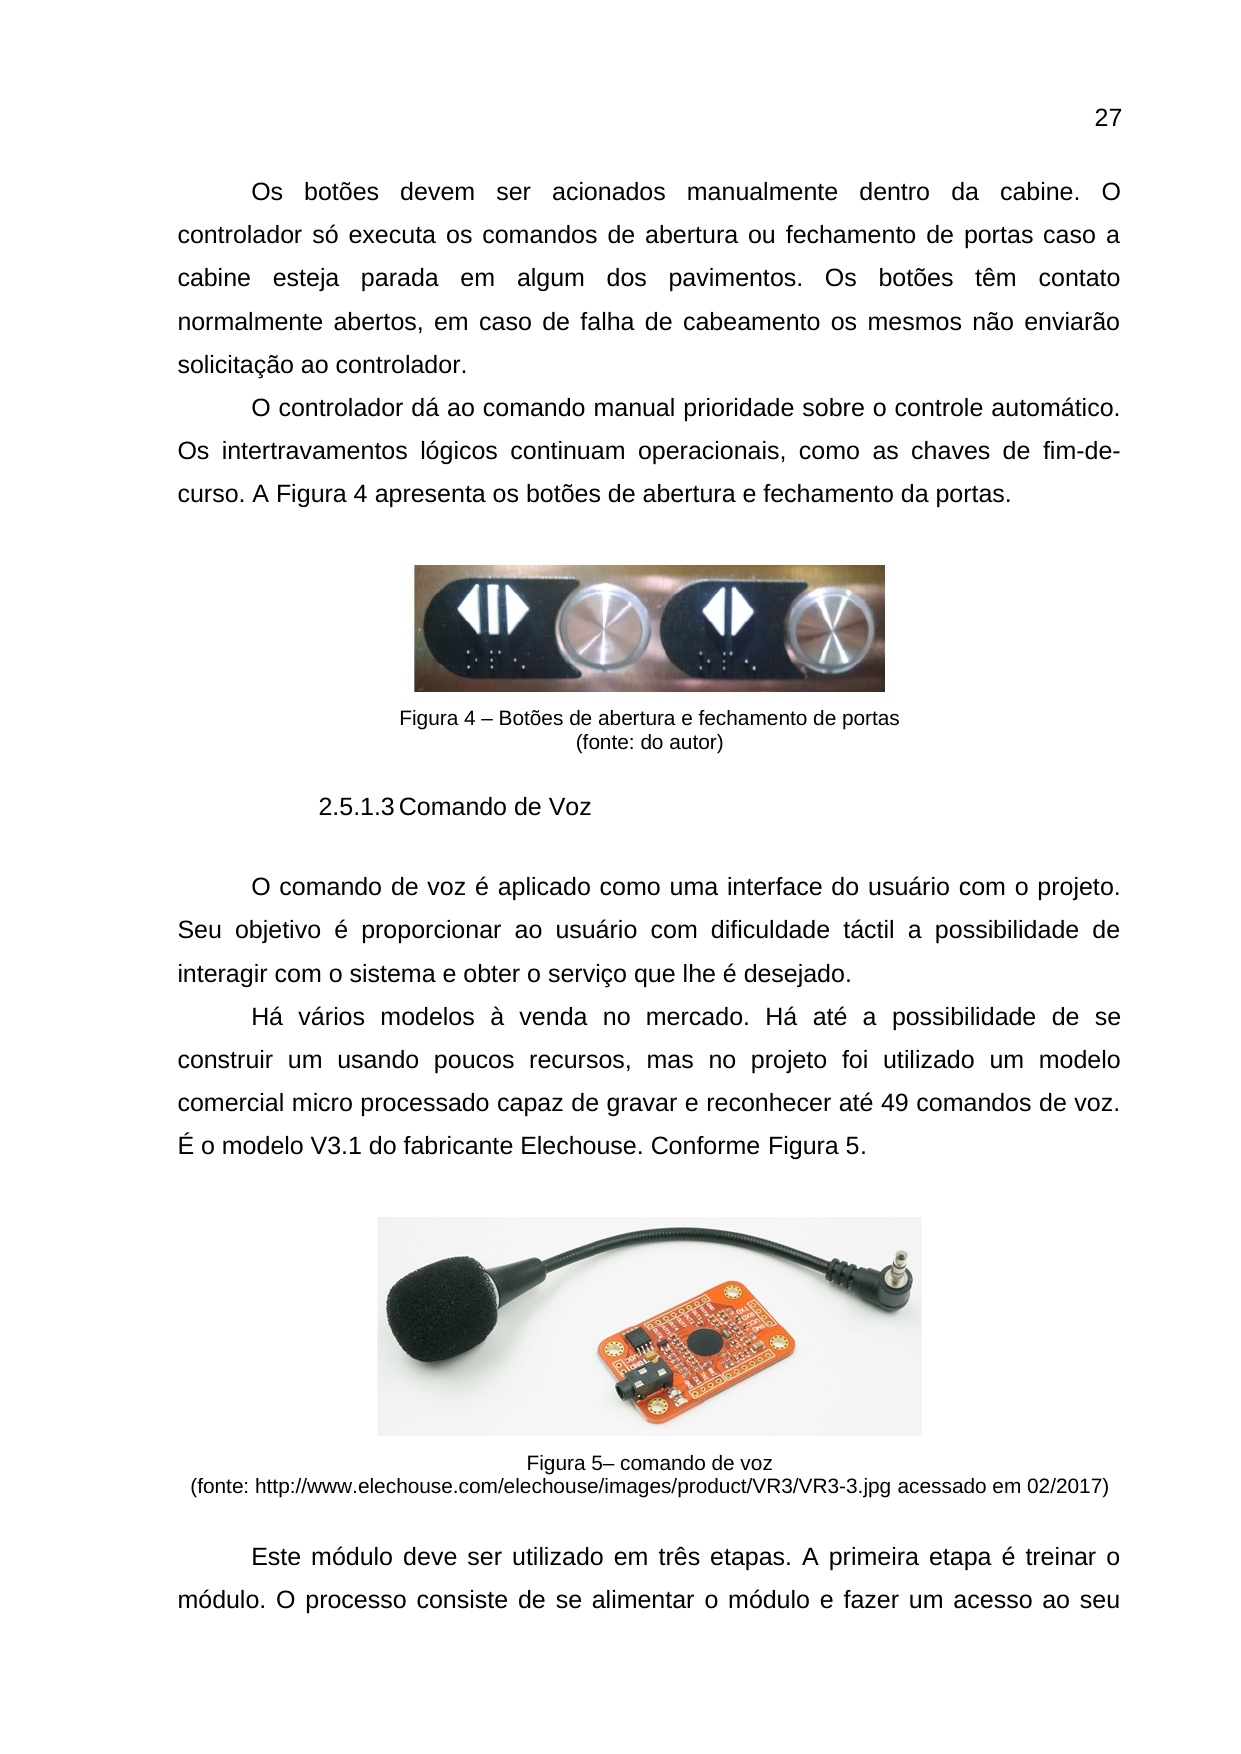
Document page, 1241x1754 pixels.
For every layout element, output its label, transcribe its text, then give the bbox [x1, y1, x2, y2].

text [177, 1541, 1122, 1613]
text O controlador dá ao comando manual prioridade sobre o controle automático. Os intertravamentos lógicos continuam operacionais, como as chaves de fim-de-curso. A Figura 4 apresenta os botões de abertura e fechamento da portas. [177, 393, 1122, 508]
text Há vários modelos à venda no mercado. Há até a possibilidade de se construir um usando poucos recursos, mas no projeto foi utilizado um modelo comercial micro processado capaz de gravar e reconhecer até 49 comandos de voz. É o modelo V3.1 do fabricante Elechouse. Conforme Figura 5. [177, 1002, 1122, 1160]
text O comando de voz é aplicado como uma interface do usuário com o projeto. Seu objetivo é proporcionar ao usuário com dificuldade táctil a possibilidade de interagir com o sistema e obter o serviço que lhe é desejado. [177, 872, 1122, 987]
picture [377, 1217, 922, 1436]
text Os botões devem ser acionados manualmente dentro da cabine. O controlador só executa os comandos de abertura ou fechamento de portas caso a cabine esteja parada em algum dos pavimentos. Os botões têm contato normalmente abertos, em caso de falha de cabeamento os mesmos não enviarão solicitação ao controlador. [177, 177, 1122, 378]
subtitle Comando de Voz [244, 792, 1122, 820]
text (fonte: http://www.elechouse.com/elechouse/images/product/VR3/VR3-3.jpg acessado em 02/2017) [177, 1474, 1122, 1498]
text (fonte: do autor) [177, 730, 1122, 754]
picture [414, 565, 885, 692]
